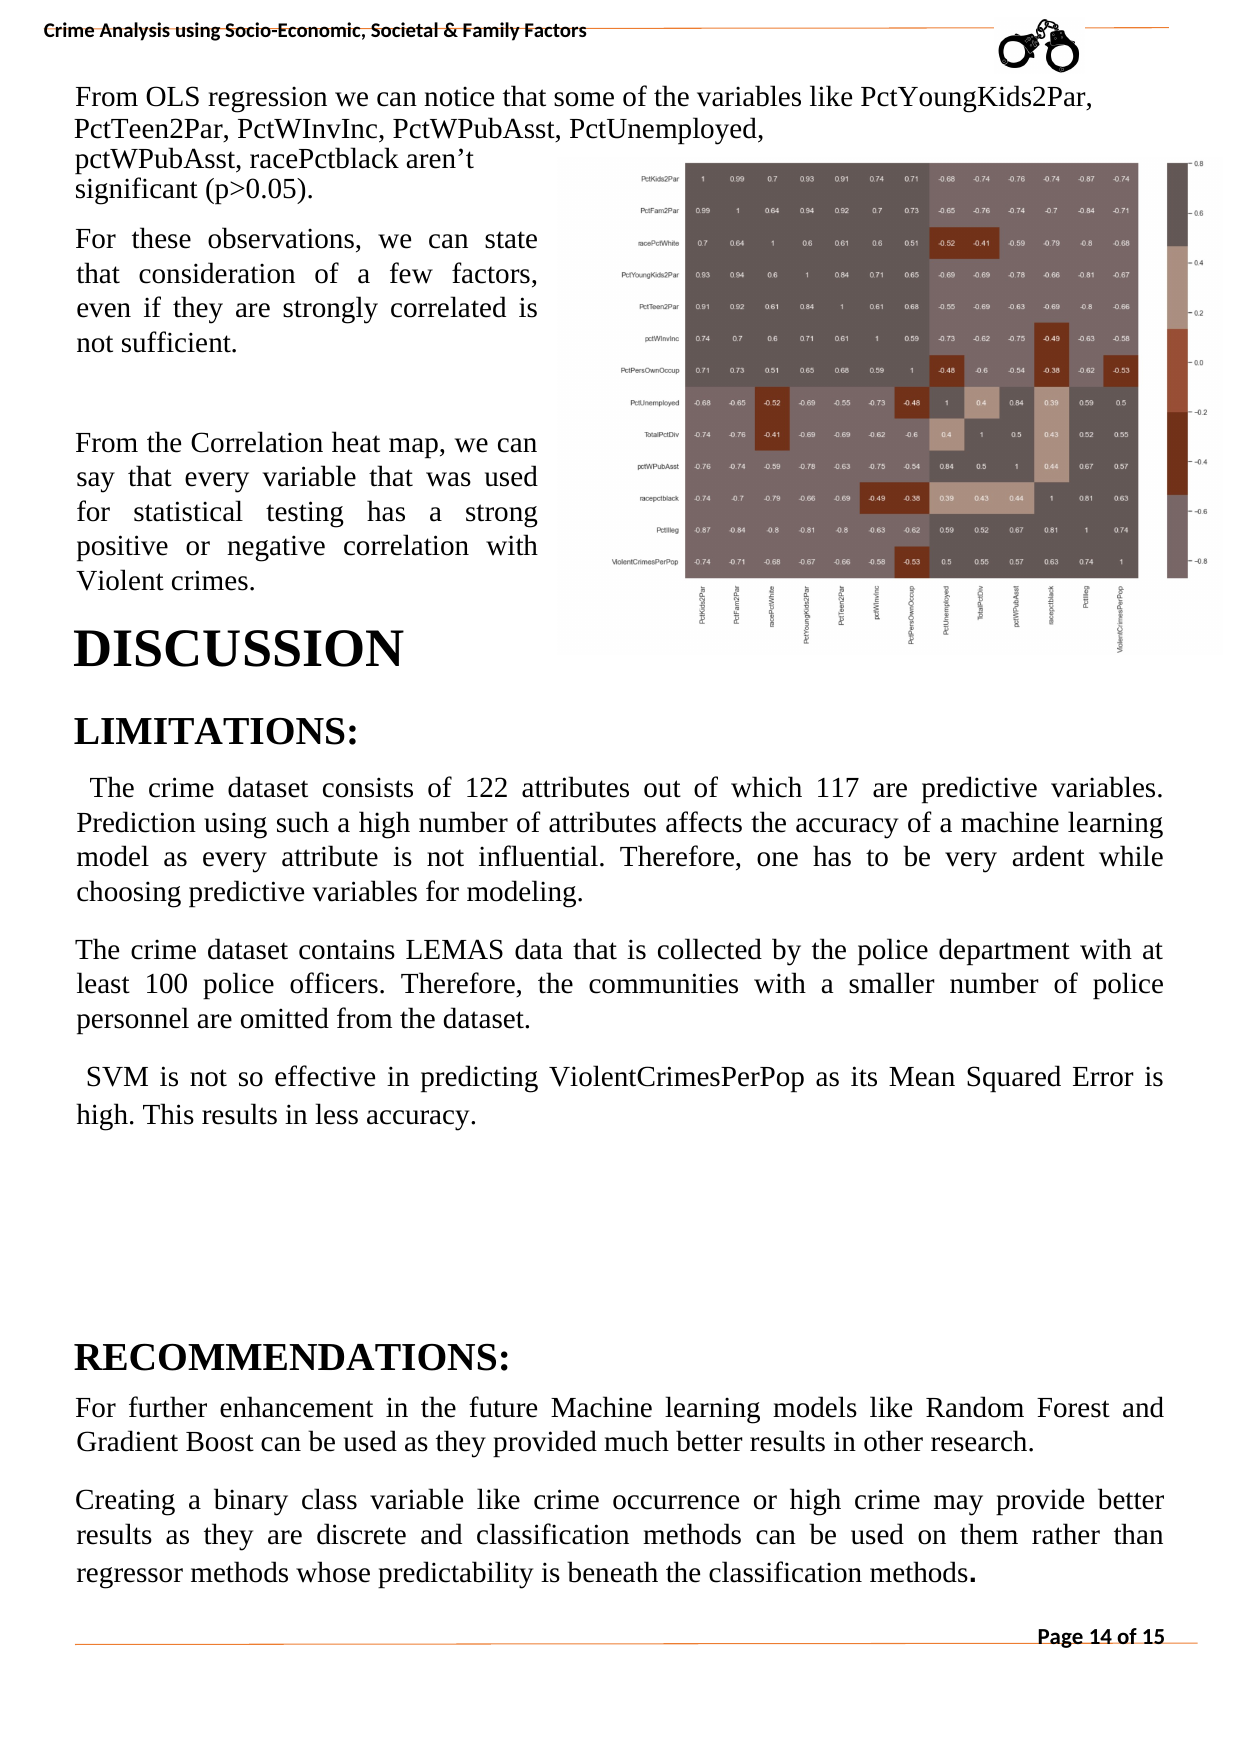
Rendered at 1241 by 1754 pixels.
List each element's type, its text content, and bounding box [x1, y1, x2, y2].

text The crime dataset contains LEMAS data that is collected by the police department with at least 100 police officers. Therefore, the communities with a smaller number of police personnel are omitted from the dataset. [75, 932, 1165, 1034]
text LIMITATIONS: [73, 707, 1165, 753]
text SVM is not so effective in predicting ViolentCrimesPerPop as its Mean Squared Error is high. This results in less accuracy. [75, 1059, 1165, 1132]
text From the Correlation heat map, we can say that every variable that was used for statistical testing has a strong positive or negative correlation with Violent crimes. [75, 425, 557, 597]
text Creating a binary class variable like crime occurrence or high crime may provide better results as they are discrete and classification methods can be used on them rather than regressor methods whose predictability is beneath the classification methods. [75, 1482, 1165, 1590]
text RECOMMENDATIONS: [73, 1333, 1165, 1378]
text For further enhancement in the future Machine learning models like Random Forest and Gradient Boost can be used as they provided much better results in other research. [75, 1390, 1165, 1458]
text PctTeen2Par, PctWInvInc, PctWPubAsst, PctUnemployed, pctWPubAsst, racePctblack aren’t significant (p>0.05). [73, 115, 878, 205]
text DISCUSSION [73, 616, 1165, 678]
text The crime dataset consists of 122 attributes out of which 117 are predictive variables. Prediction using such a high number of attributes affects the accuracy of a machine learning model as every attribute is not influential. Therefore, one has to be very ardent while choosing predictive variables for modeling. [75, 771, 1165, 907]
picture [557, 157, 1223, 655]
picture [994, 17, 1085, 74]
text For these observations, we can state that consideration of a few factors, even if they are strongly correlated is not sufficient. [75, 222, 557, 358]
text From OLS regression we can notice that some of the variables like PctYoungKids2Par, [75, 79, 1165, 112]
